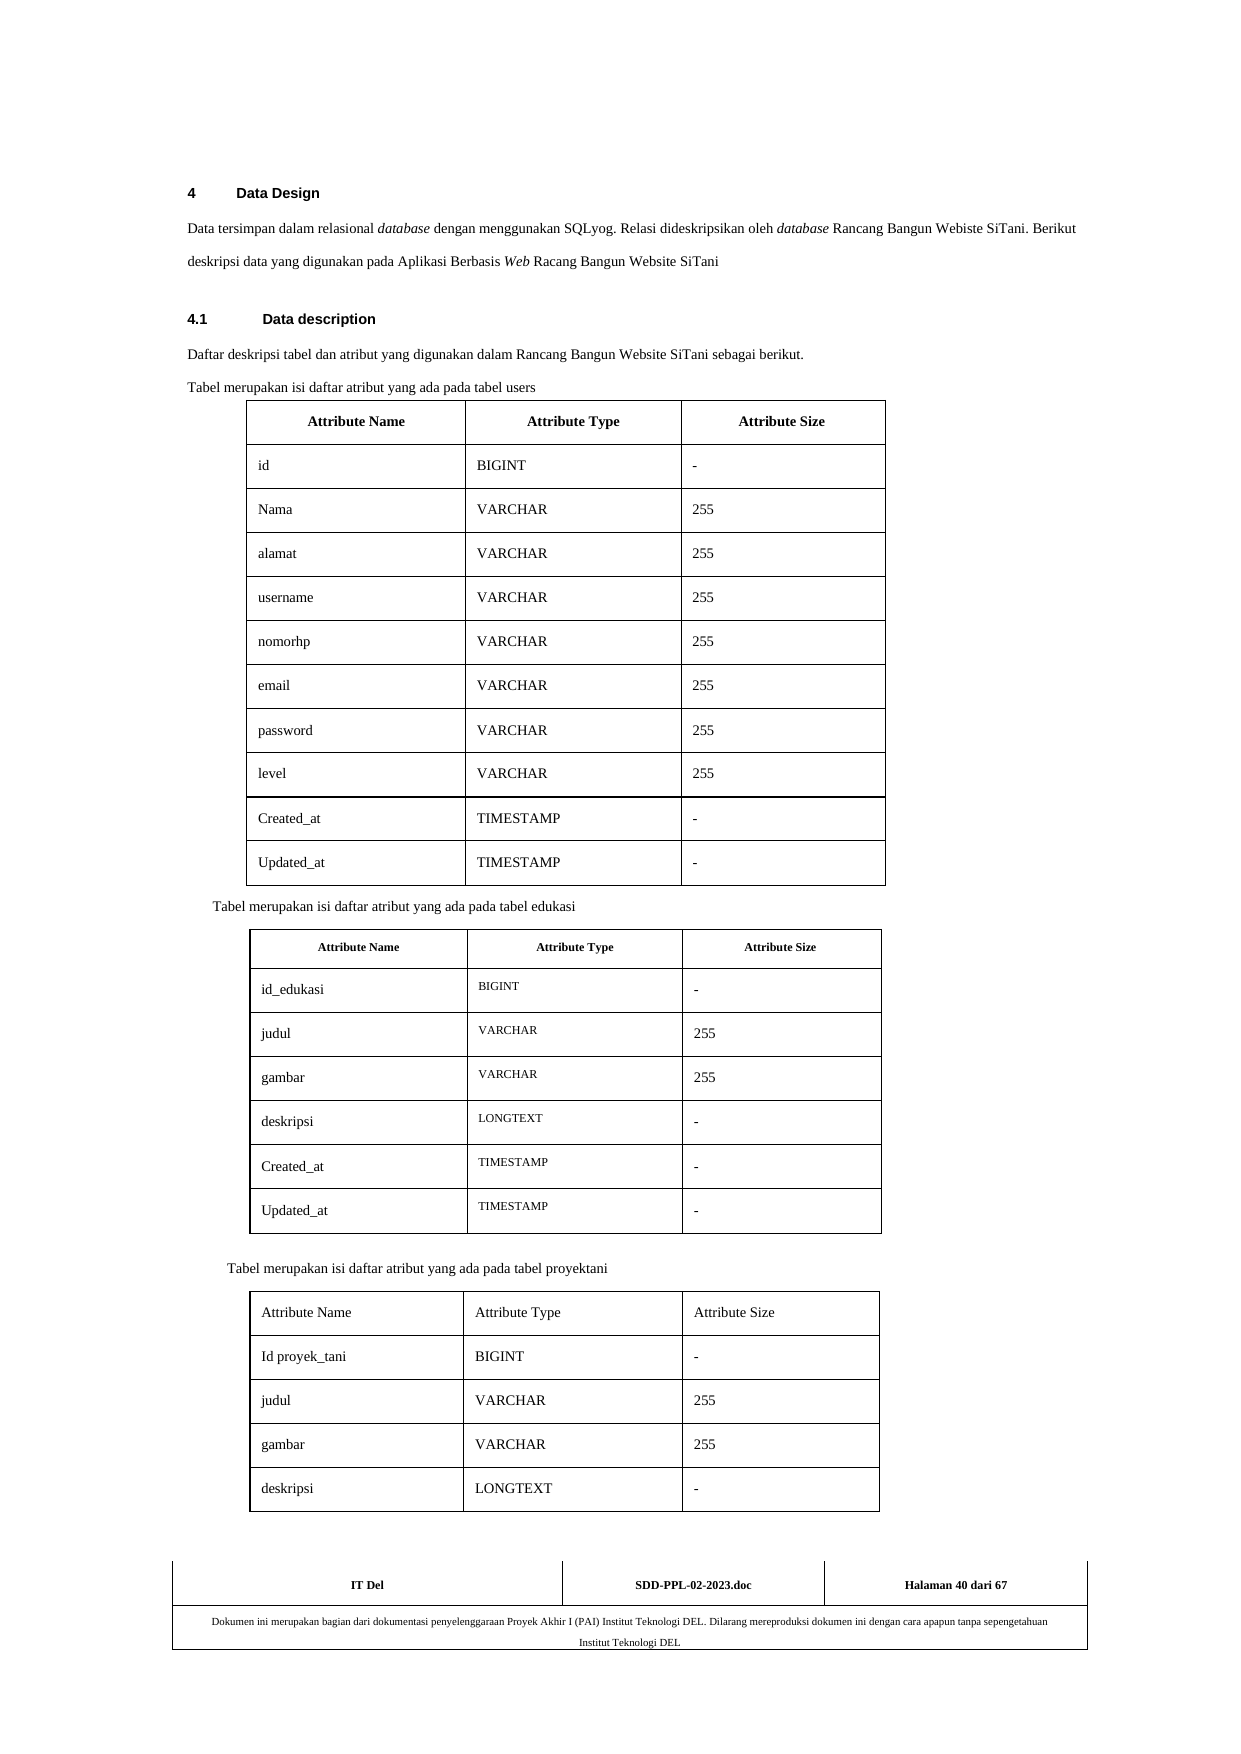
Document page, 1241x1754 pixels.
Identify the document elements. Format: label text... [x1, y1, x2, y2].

table_cell Nama [247, 489, 465, 532]
table_cell email [247, 665, 465, 708]
table_cell 255 [682, 577, 885, 620]
table_cell VARCHAR [466, 621, 681, 664]
table_header Attribute Type [466, 401, 681, 444]
table_cell id_edukasi [251, 969, 467, 1012]
table_cell VARCHAR [466, 577, 681, 620]
table_cell Updated_at [251, 1189, 467, 1232]
table_cell VARCHAR [466, 489, 681, 532]
table_cell Id proyek_tani [251, 1336, 463, 1379]
table_cell VARCHAR [468, 1013, 682, 1056]
table_cell 255 [682, 709, 885, 752]
table_cell - [682, 841, 885, 884]
subtitle Data description [187, 299, 1092, 327]
text Data tersimpan dalam relasional database dengan menggunakan SQLyog. Relasi dideskripsikan oleh database Rancang Bangun Webiste SiTani. Berikut deskripsi data yang digunakan pada Aplikasi Berbasis Web Racang Bangun Website SiTani [187, 208, 1092, 269]
table_cell judul [251, 1380, 463, 1423]
table_cell 255 [683, 1424, 879, 1467]
subtitle Data Design [187, 173, 1092, 201]
table_cell - [683, 1145, 881, 1188]
table_cell LONGTEXT [464, 1468, 682, 1511]
text Daftar deskripsi tabel dan atribut yang digunakan dalam Rancang Bangun Website SiTani sebagai berikut. [187, 334, 1092, 362]
table_cell 255 [682, 753, 885, 796]
table_header Attribute Name [247, 401, 465, 444]
table_cell judul [251, 1013, 467, 1056]
text Tabel merupakan isi daftar atribut yang ada pada tabel proyektani [187, 1248, 1092, 1277]
table_cell TIMESTAMP [468, 1189, 682, 1232]
table_cell id [247, 445, 465, 488]
table_cell LONGTEXT [468, 1101, 682, 1144]
table_cell deskripsi [251, 1468, 463, 1511]
table_cell VARCHAR [468, 1057, 682, 1100]
table_cell VARCHAR [466, 709, 681, 752]
table_cell nomorhp [247, 621, 465, 664]
table_cell VARCHAR [464, 1424, 682, 1467]
table_cell TIMESTAMP [468, 1145, 682, 1188]
table_cell 255 [682, 533, 885, 576]
table_cell - [682, 445, 885, 488]
table_header Attribute Size [683, 1292, 879, 1335]
table_cell Created_at [247, 798, 465, 840]
table_cell 255 [682, 665, 885, 708]
table_cell - [682, 798, 885, 840]
table_header Attribute Name [251, 1292, 463, 1335]
table_cell VARCHAR [466, 665, 681, 708]
table_cell TIMESTAMP [466, 841, 681, 884]
table_cell 255 [682, 489, 885, 532]
table_cell VARCHAR [466, 533, 681, 576]
table_cell BIGINT [466, 445, 681, 488]
table_cell deskripsi [251, 1101, 467, 1144]
table_cell - [683, 1189, 881, 1232]
table_cell VARCHAR [464, 1380, 682, 1423]
table_cell gambar [251, 1057, 467, 1100]
table_cell 255 [683, 1013, 881, 1056]
table_cell - [683, 969, 881, 1012]
table_cell - [683, 1101, 881, 1144]
table_cell gambar [251, 1424, 463, 1467]
text Tabel merupakan isi daftar atribut yang ada pada tabel users [187, 367, 1092, 396]
table_header Attribute Size [683, 930, 881, 968]
table_header Attribute Name [251, 930, 467, 968]
table_cell BIGINT [468, 969, 682, 1012]
text Tabel merupakan isi daftar atribut yang ada pada tabel edukasi [187, 886, 1092, 914]
table_cell alamat [247, 533, 465, 576]
table_header Attribute Type [468, 930, 682, 968]
table_cell Created_at [251, 1145, 467, 1188]
table_cell - [683, 1336, 879, 1379]
table_cell VARCHAR [466, 753, 681, 796]
table_header Attribute Type [464, 1292, 682, 1335]
table_cell username [247, 577, 465, 620]
table_cell TIMESTAMP [466, 798, 681, 840]
table_cell level [247, 753, 465, 796]
table_cell 255 [682, 621, 885, 664]
table_cell 255 [683, 1057, 881, 1100]
table_cell 255 [683, 1380, 879, 1423]
table_cell - [683, 1468, 879, 1511]
table_cell BIGINT [464, 1336, 682, 1379]
table_cell Updated_at [247, 841, 465, 884]
table_cell password [247, 709, 465, 752]
table_header Attribute Size [682, 401, 885, 444]
